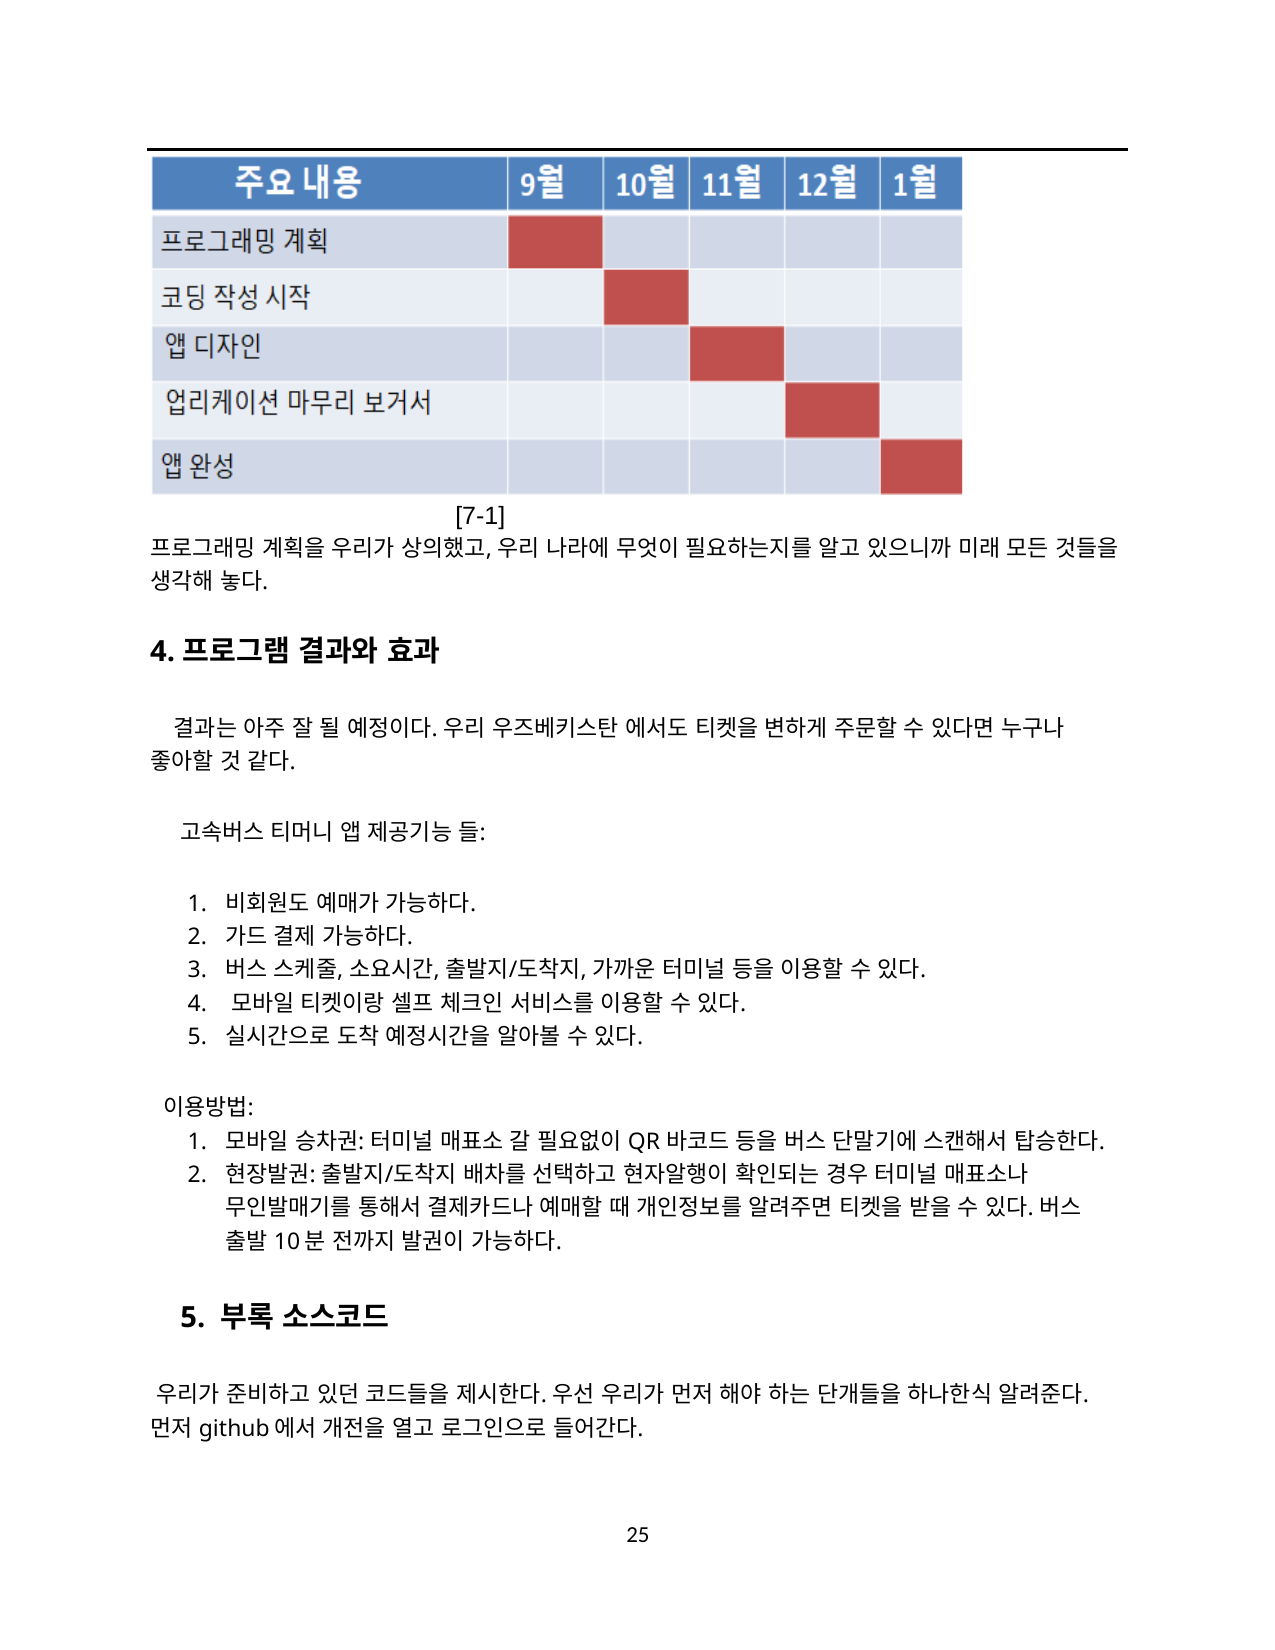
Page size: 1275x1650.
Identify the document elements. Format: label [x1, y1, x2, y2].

table_cell [147, 151, 1128, 1446]
picture [150, 156, 970, 501]
